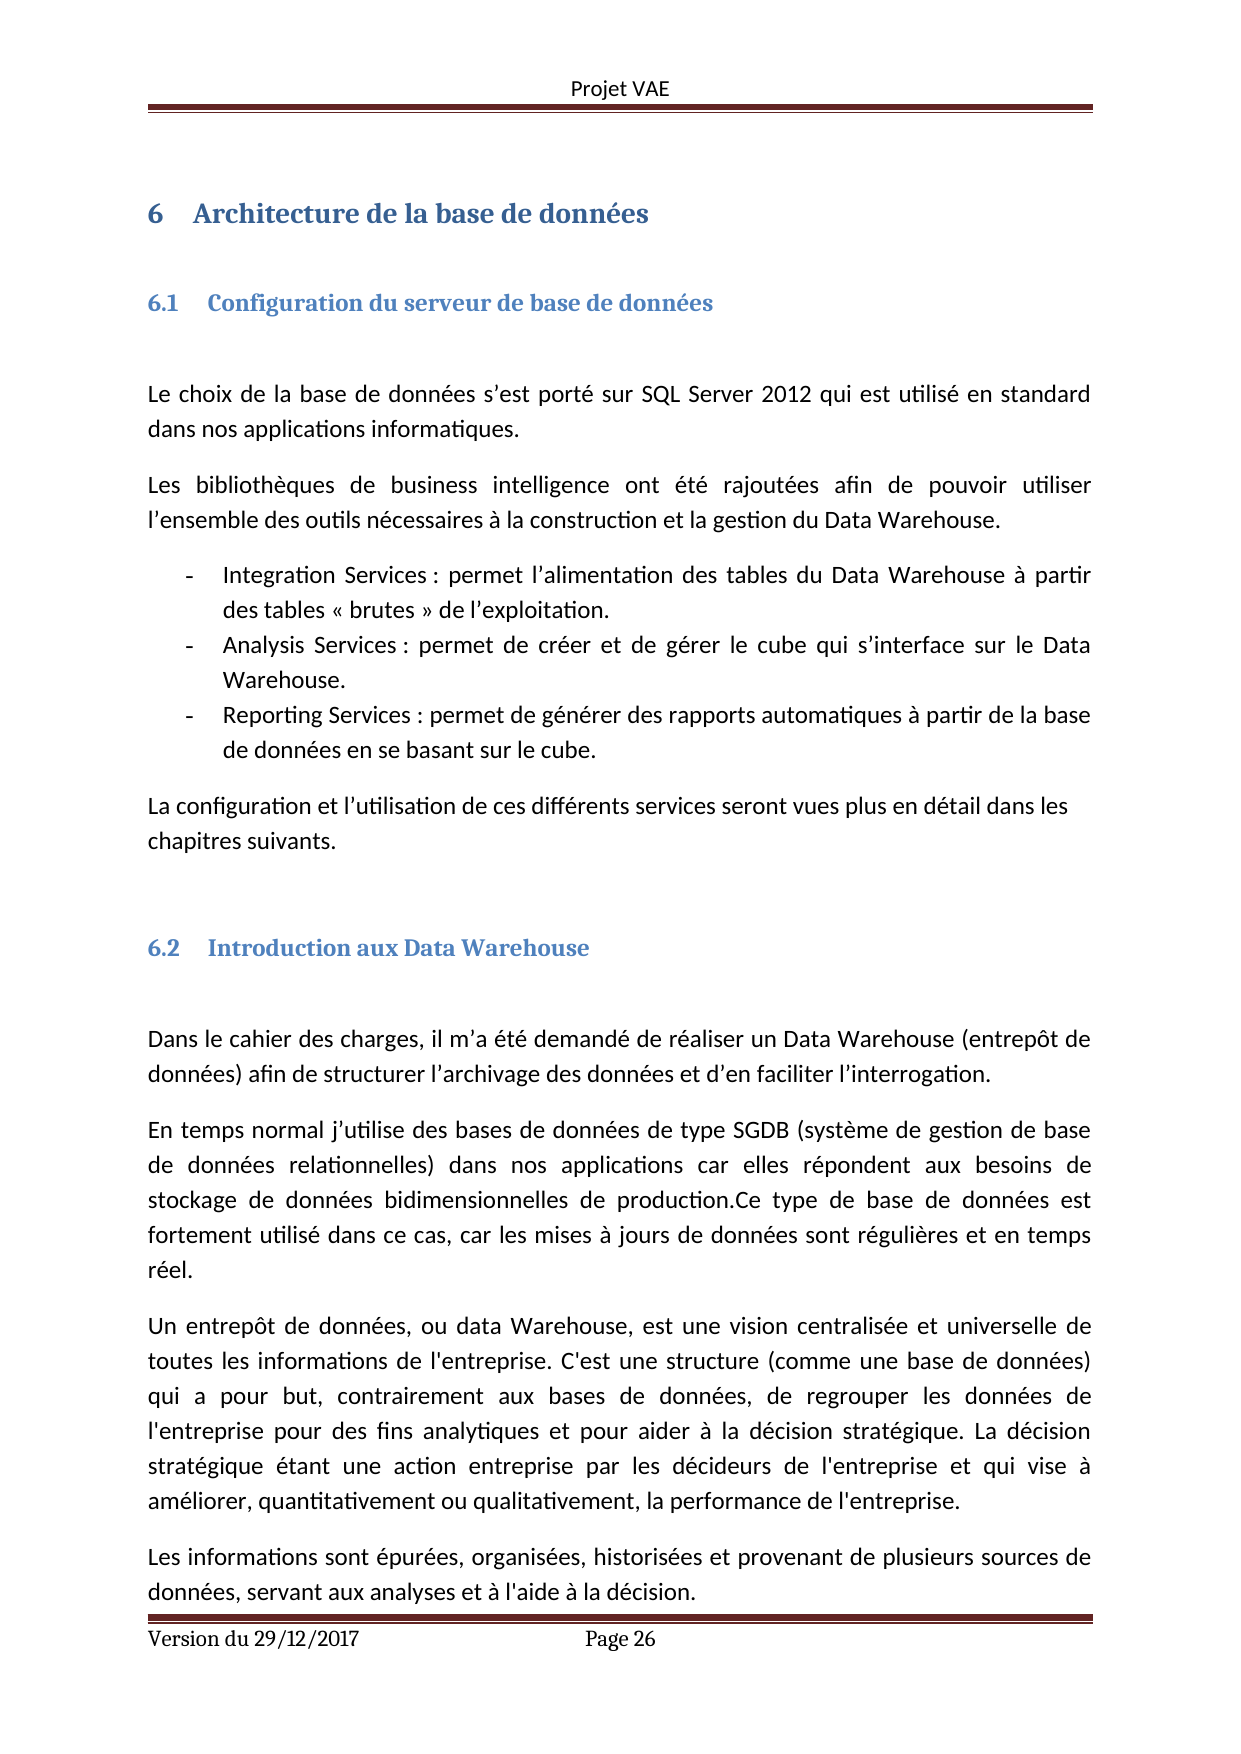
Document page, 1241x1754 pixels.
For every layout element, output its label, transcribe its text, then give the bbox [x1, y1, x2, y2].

text Dans le cahier des charges, il m’a été demandé de réaliser un Data Warehouse (entrepôt de données) afin de structurer l’archivage des données et d’en faciliter l’interrogation. [148, 1023, 1093, 1089]
list Integration Services : permet l’alimentation des tables du Data Warehouse à partir des tables « brutes » de l’exploitation. [185, 560, 1093, 625]
text La configuration et l’utilisation de ces différents services seront vues plus en détail dans les chapitres suivants. [148, 791, 1093, 856]
subtitle Architecture de la base de données [148, 198, 1093, 231]
subtitle Configuration du serveur de base de données [148, 289, 1093, 318]
list Reporting Services : permet de générer des rapports automatiques à partir de la base de données en se basant sur le cube. [185, 700, 1093, 765]
list Analysis Services : permet de créer et de gérer le cube qui s’interface sur le Data Warehouse. [185, 630, 1093, 695]
text Les informations sont épurées, organisées, historisées et provenant de plusieurs sources de données, servant aux analyses et à l'aide à la décision. [148, 1541, 1093, 1606]
text Les bibliothèques de business intelligence ont été rajoutées afin de pouvoir utiliser l’ensemble des outils nécessaires à la construction et la gestion du Data Warehouse. [148, 469, 1093, 534]
text Un entrepôt de données, ou data Warehouse, est une vision centralisée et universelle de toutes les informations de l'entreprise. C'est une structure (comme une base de données) qui a pour but, contrairement aux bases de données, de regrouper les données de l'entreprise pour des fins analytiques et pour aider à la décision stratégique. La décision stratégique étant une action entreprise par les décideurs de l'entreprise et qui vise à améliorer, quantitativement ou qualitativement, la performance de l'entreprise. [148, 1310, 1093, 1515]
text Le choix de la base de données s’est porté sur SQL Server 2012 qui est utilisé en standard dans nos applications informatiques. [148, 378, 1093, 443]
subtitle Introduction aux Data Warehouse [148, 934, 1093, 963]
text En temps normal j’utilise des bases de données de type SGDB (système de gestion de base de données relationnelles) dans nos applications car elles répondent aux besoins de stockage de données bidimensionnelles de production.Ce type de base de données est fortement utilisé dans ce cas, car les mises à jours de données sont régulières et en temps réel. [148, 1114, 1093, 1284]
